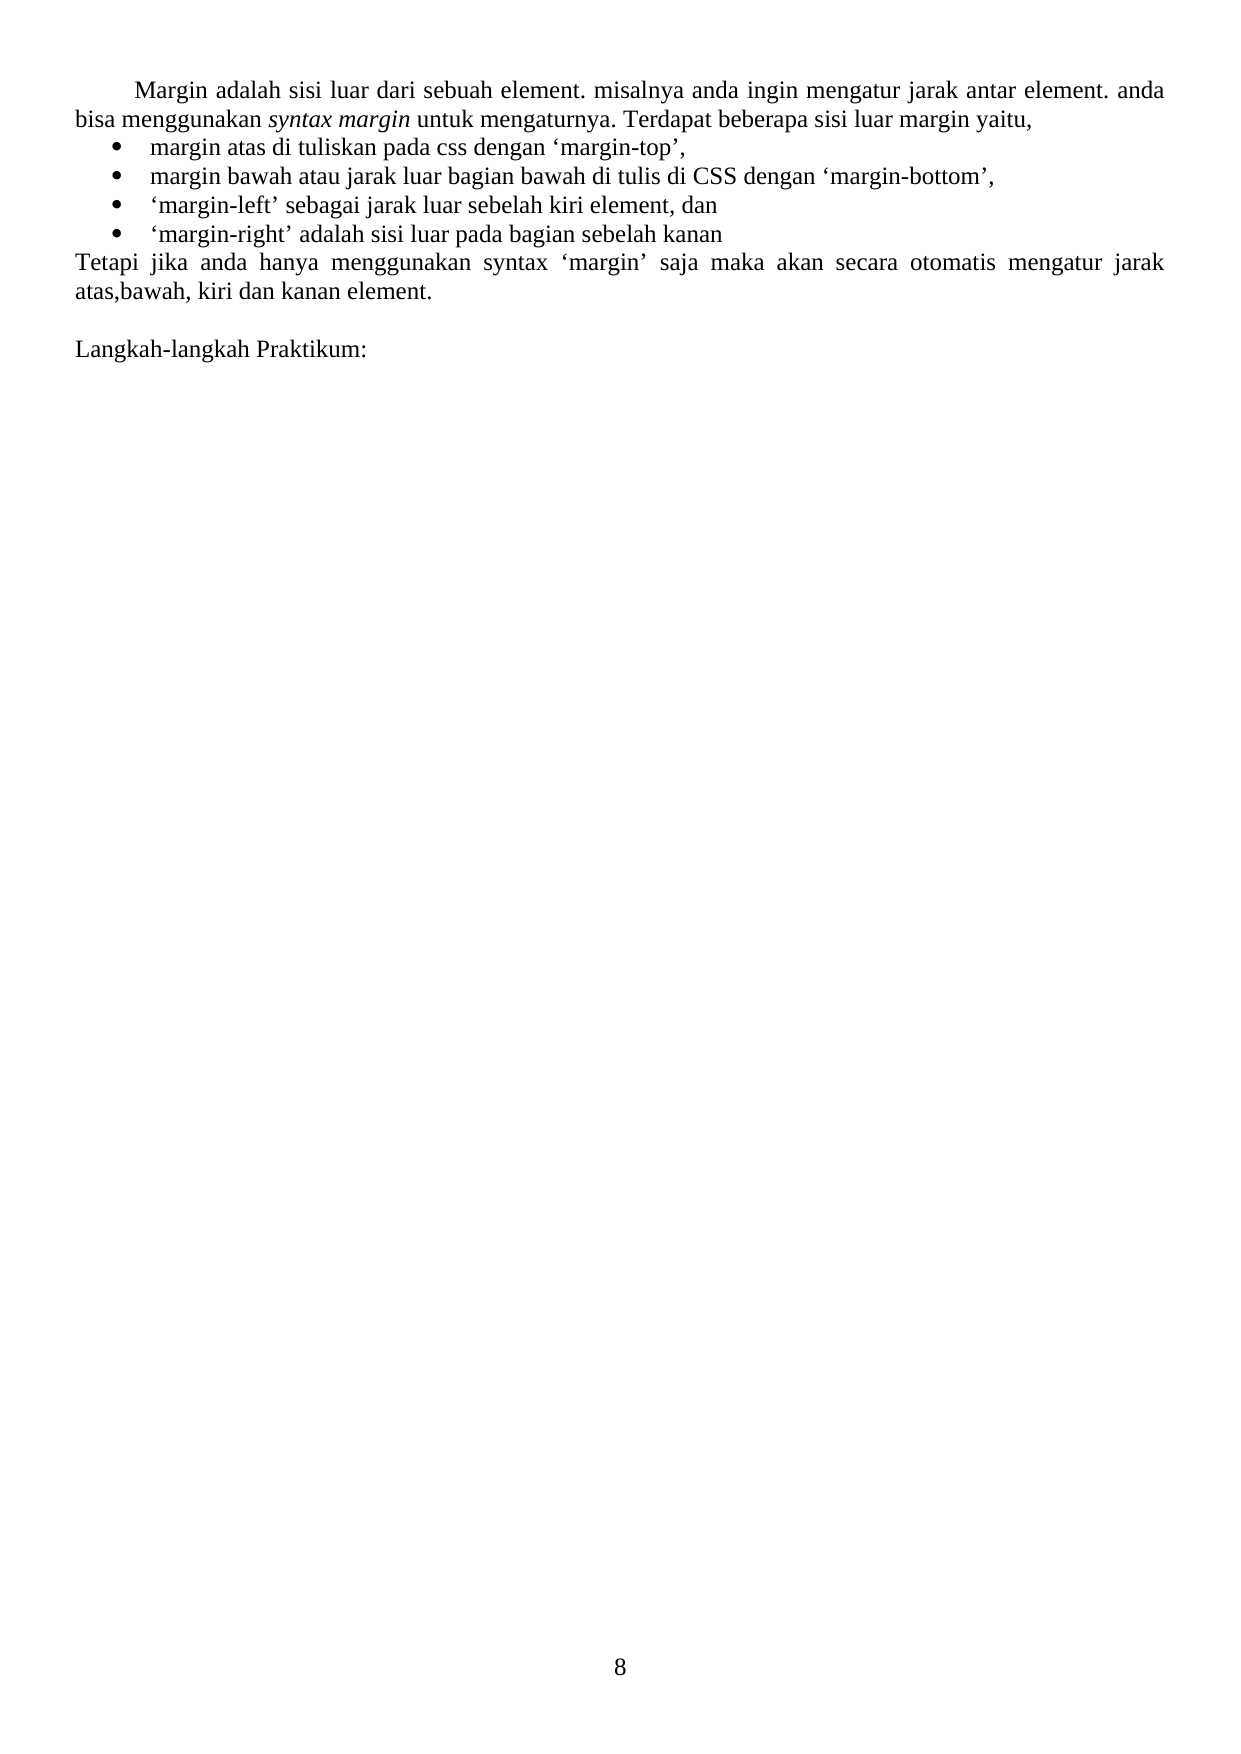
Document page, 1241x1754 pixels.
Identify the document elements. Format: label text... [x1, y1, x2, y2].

text Langkah-langkah Praktikum: [75, 334, 1165, 362]
list margin atas di tuliskan pada css dengan ‘margin-top’, [112, 132, 1165, 161]
list margin bawah atau jarak luar bagian bawah di tulis di CSS dengan ‘margin-bottom’, [112, 161, 1165, 190]
list ‘margin-left’ sebagai jarak luar sebelah kiri element, dan [112, 190, 1165, 219]
list ‘margin-right’ adalah sisi luar pada bagian sebelah kanan [112, 219, 1165, 247]
text Margin adalah sisi luar dari sebuah element. misalnya anda ingin mengatur jarak antar element. anda bisa menggunakan syntax margin untuk mengaturnya. Terdapat beberapa sisi luar margin yaitu, [75, 75, 1165, 132]
text Tetapi jika anda hanya menggunakan syntax ‘margin’ saja maka akan secara otomatis mengatur jarak atas,bawah, kiri dan kanan element. [75, 247, 1165, 305]
